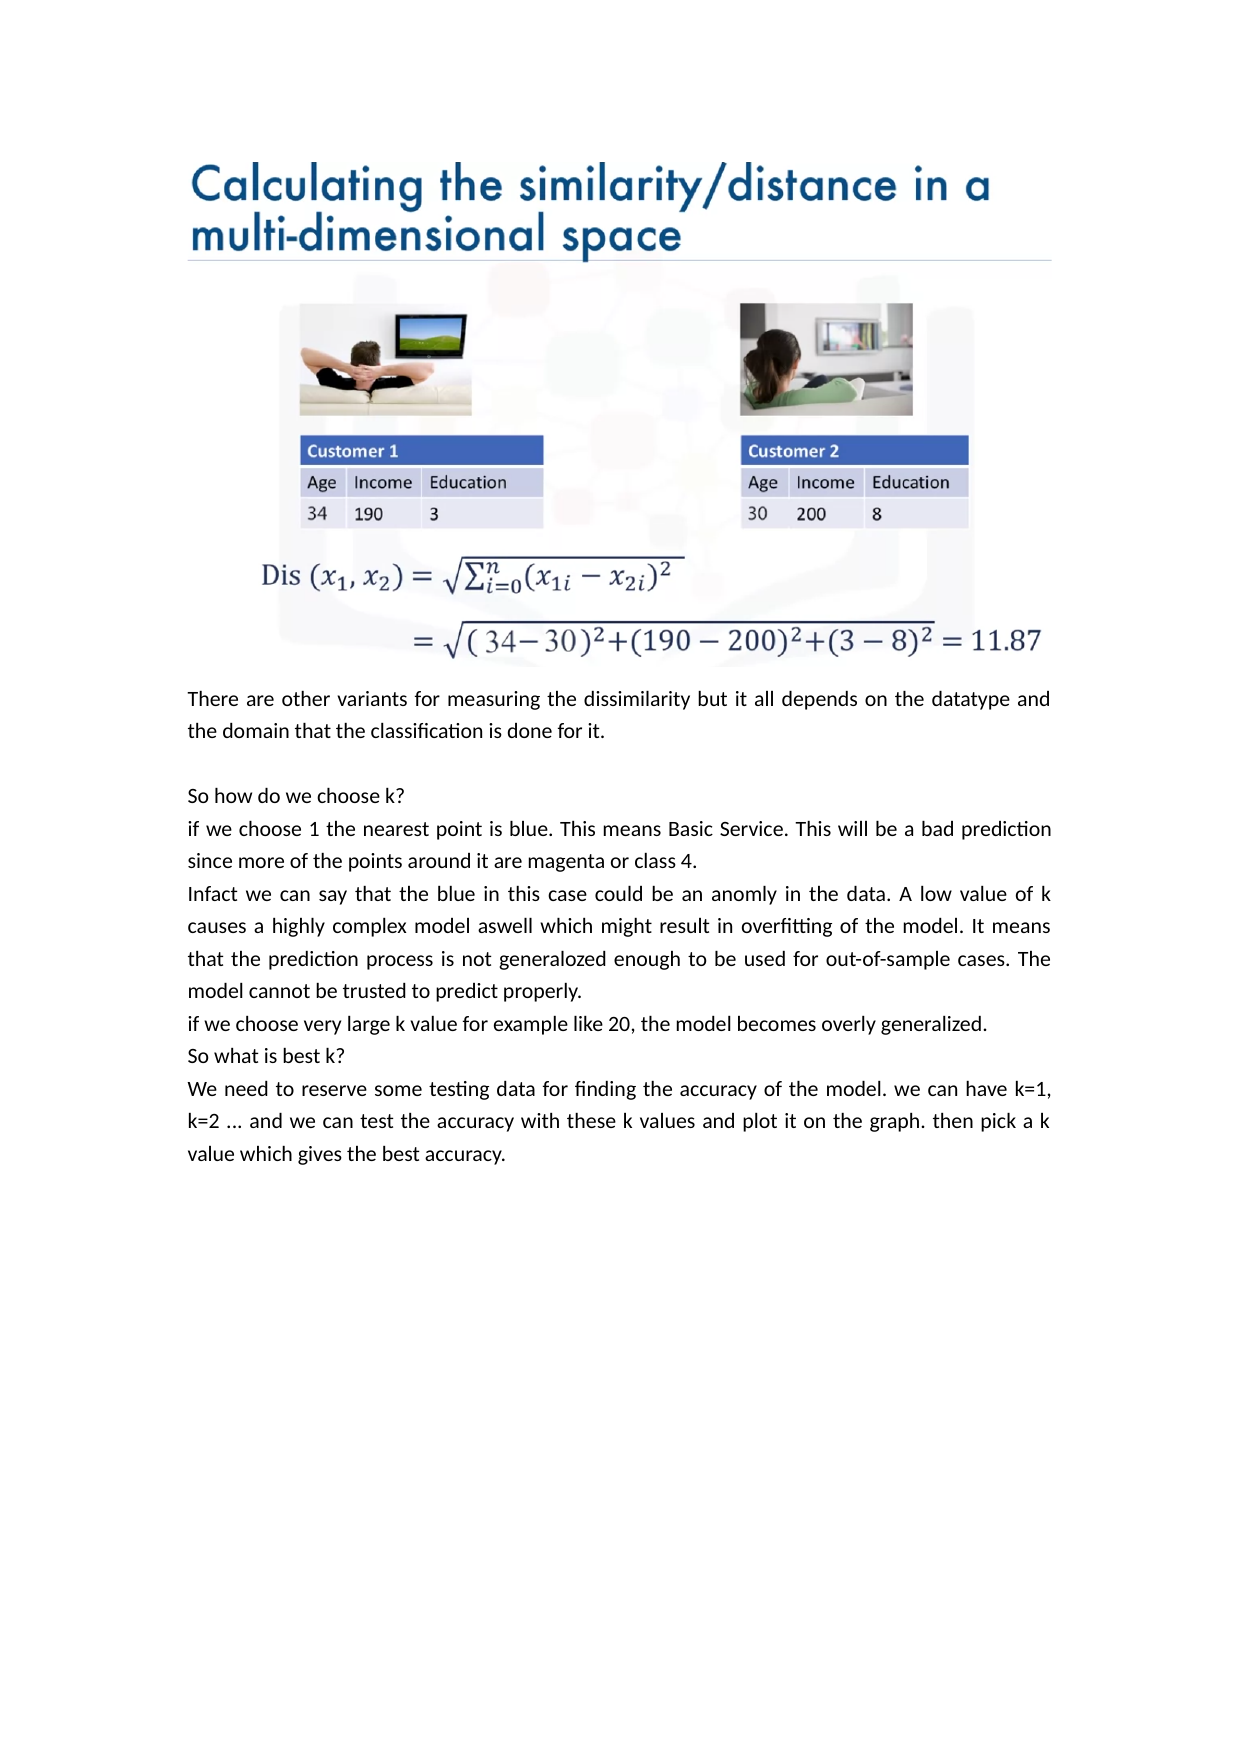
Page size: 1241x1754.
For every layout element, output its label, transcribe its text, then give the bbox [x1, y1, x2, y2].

list So what is best k? [187, 1039, 1053, 1072]
list if we choose very large k value for example like 20, the model becomes overly generalized. [187, 1007, 1053, 1039]
list So how do we choose k? [187, 779, 1053, 812]
list There are other variants for measuring the dissimilarity but it all depends on the datatype and the domain that the classification is done for it. [187, 682, 1053, 747]
picture [187, 162, 1052, 667]
list We need to reserve some testing data for finding the accuracy of the model. we can have k=1, k=2 ... and we can test the accuracy with these k values and plot it on the graph. then pick a k value which gives the best accuracy. [187, 1072, 1053, 1169]
list Infact we can say that the blue in this case could be an anomly in the data. A low value of k causes a highly complex model aswell which might result in overfitting of the model. It means that the prediction process is not generalozed enough to be used for out-of-sample cases. The model cannot be trusted to predict properly. [187, 877, 1053, 1007]
list if we choose 1 the nearest point is blue. This means Basic Service. This will be a bad prediction since more of the points around it are magenta or class 4. [187, 812, 1053, 877]
